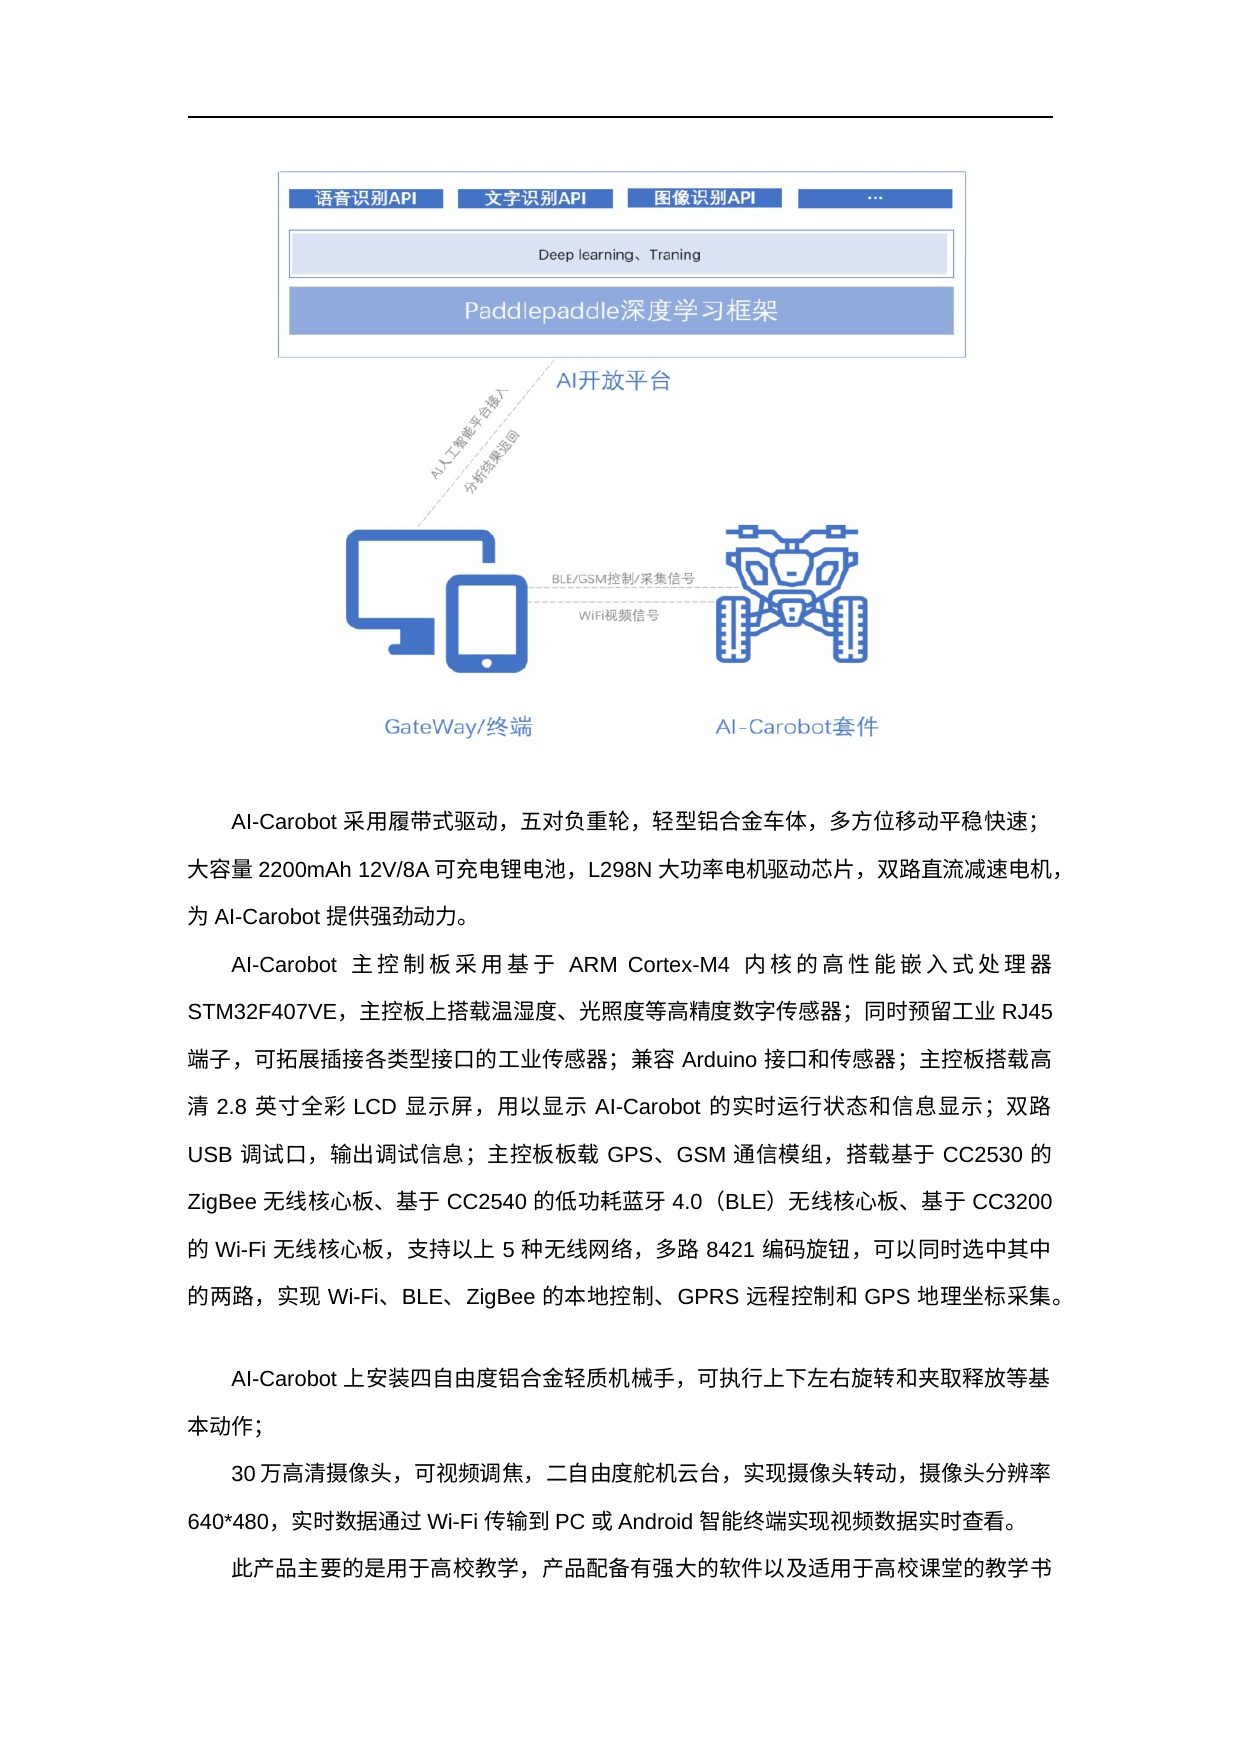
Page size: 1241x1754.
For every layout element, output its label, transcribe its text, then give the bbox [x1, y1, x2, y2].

text AI-Carobot 主控制板采用基于 ARM Cortex-M4 内核的高性能嵌入式处理器 STM32F407VE，主控板上搭载温湿度、光照度等高精度数字传感器；同时预留工业 RJ45 端子，可拓展插接各类型接口的工业传感器；兼容 Arduino 接口和传感器；主控板搭载高清 2.8 英寸全彩 LCD 显示屏，用以显示 AI-Carobot 的实时运行状态和信息显示；双路 USB 调试口，输出调试信息；主控板板载 GPS、GSM 通信模组，搭载基于 CC2530 的 ZigBee 无线核心板、基于 CC2540 的低功耗蓝牙 4.0（BLE）无线核心板、基于 CC3200 的 Wi-Fi 无线核心板，支持以上 5 种无线网络，多路 8421 编码旋钮，可以同时选中其中的两路，实现 Wi-Fi、BLE、ZigBee 的本地控制、GPRS 远程控制和 GPS 地理坐标采集。 [187, 947, 1053, 1348]
text AI-Carobot 上安装四自由度铝合金轻质机械手，可执行上下左右旋转和夹取释放等基本动作； [187, 1361, 1053, 1440]
text 30万高清摄像头，可视频调焦，二自由度舵机云台，实现摄像头转动，摄像头分辨率 640*480，实时数据通过 Wi-Fi 传输到 PC 或 Android 智能终端实现视频数据实时查看。 [187, 1456, 1053, 1535]
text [187, 1551, 1053, 1583]
picture [219, 163, 1021, 752]
text AI-Carobot 采用履带式驱动，五对负重轮，轻型铝合金车体，多方位移动平稳快速；大容量 2200mAh 12V/8A 可充电锂电池，L298N 大功率电机驱动芯片，双路直流减速电机，为 AI-Carobot 提供强劲动力。 [187, 804, 1053, 931]
